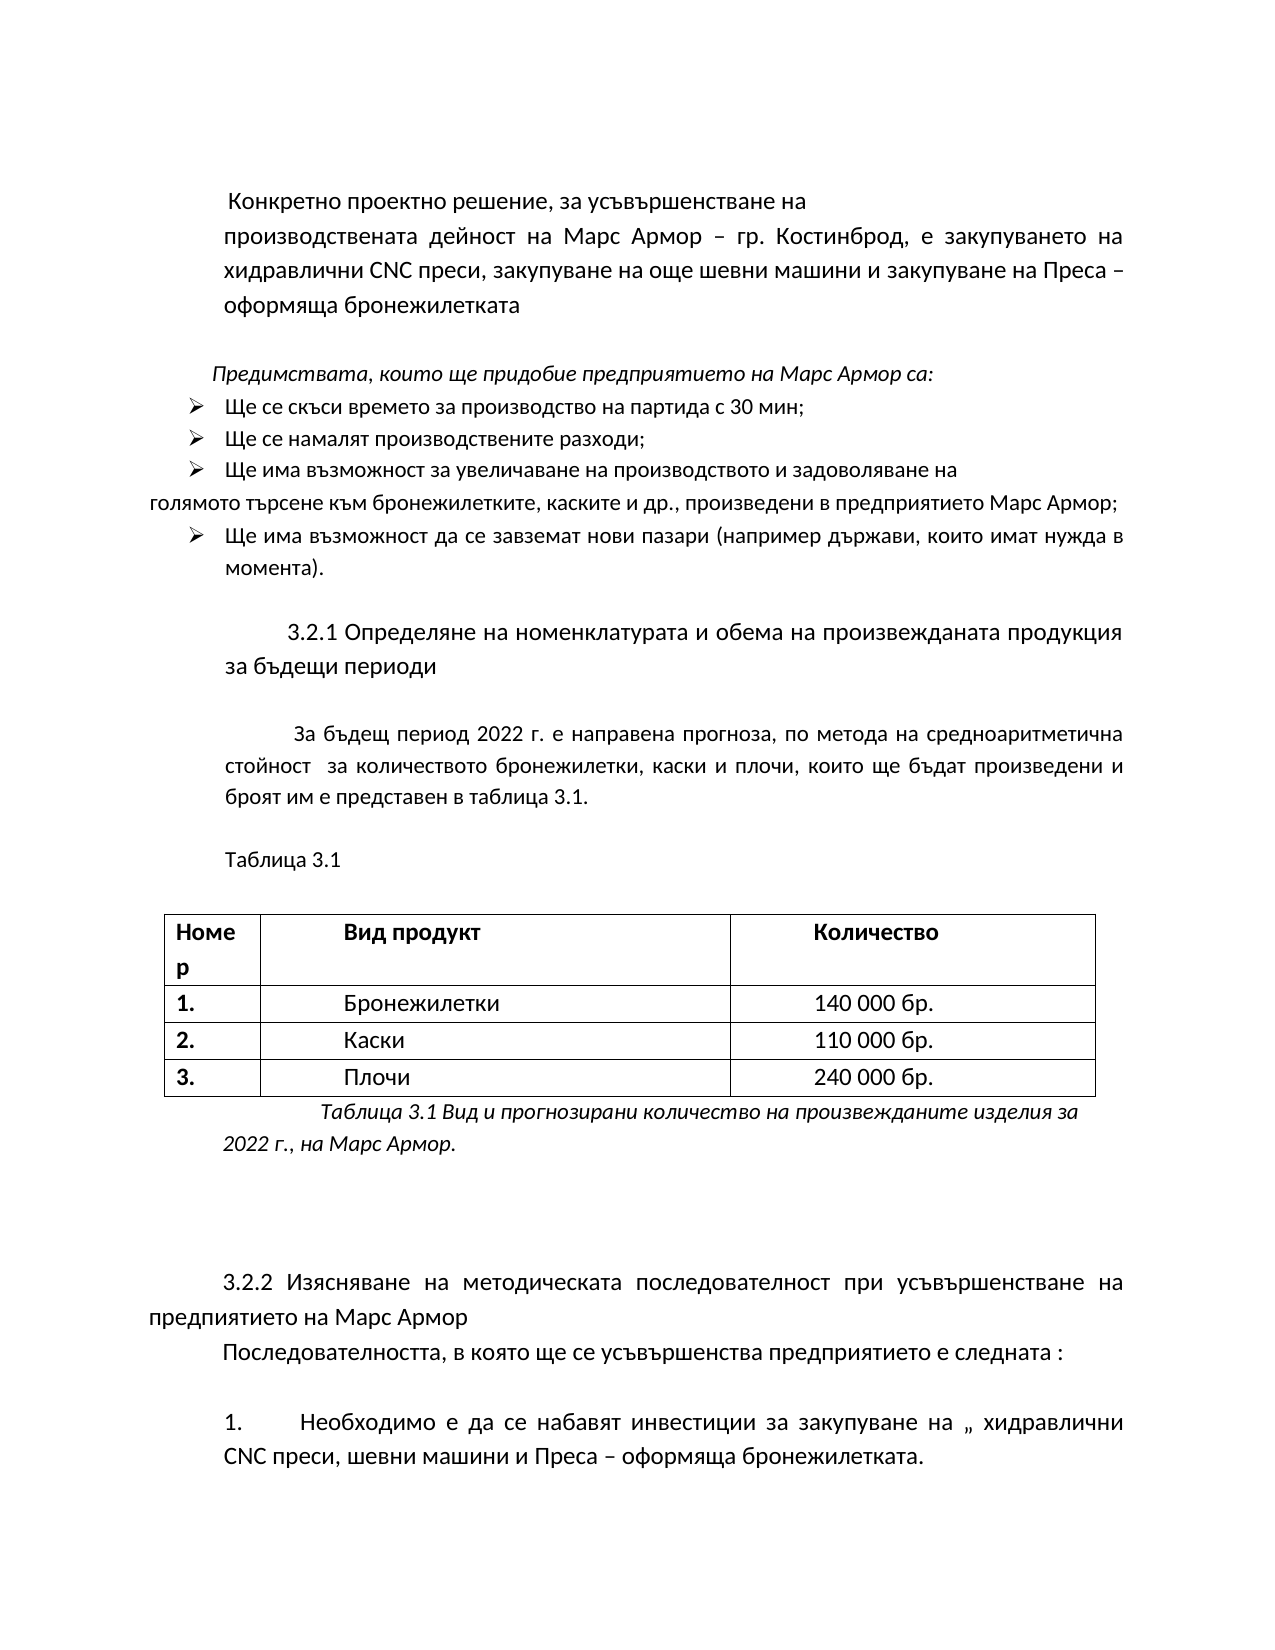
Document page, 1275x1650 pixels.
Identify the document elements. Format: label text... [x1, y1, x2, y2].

list Ще се намалят производствените разходи; [187, 424, 1125, 452]
table_cell 2. [165, 1023, 260, 1059]
text Таблица 3.1 Вид и прогнозирани количество на произвежданите изделия за [148, 1097, 1125, 1125]
text 3.2.2 Изясняване на методическата последователност при усъвършенстване на предпиятието на Марс Армор [148, 1266, 1125, 1331]
table_cell Бронежилетки [261, 986, 730, 1022]
list Таблица 3.1 [225, 846, 1125, 874]
table_cell 110 000 бр. [731, 1023, 1095, 1059]
list 3.2.1 Определяне на номенклатурата и обема на произвежданата продукция за бъдещи периоди [225, 616, 1125, 681]
list За бъдещ период 2022 г. е направена прогноза, по метода на средноаритметична стойност за количеството бронежилетки, каски и плочи, които ще бъдат произведени и броят им е представен в таблица 3.1. [225, 719, 1125, 811]
list Ще се скъси времето за производство на партида с 30 мин; [187, 392, 1125, 421]
table_cell 240 000 бр. [731, 1060, 1095, 1096]
text голямото търсене към бронежилетките, каските и др., произведени в предприятието Марс Армор; [149, 488, 1125, 516]
text Последователността, в която ще се усъвършенства предприятието е следната : [148, 1336, 1125, 1366]
text 1. Необходимо е да се набавят инвестиции за закупуване на „ хидравлични CNC преси, шевни машини и Преса – оформяща бронежилетката. [224, 1406, 1125, 1471]
table_cell 140 000 бр. [731, 986, 1095, 1022]
table_cell 1. [165, 986, 260, 1022]
table_cell Каски [261, 1023, 730, 1059]
table_cell Плочи [261, 1060, 730, 1096]
table_header Номер [165, 915, 260, 985]
text 2022 г., на Марс Армор. [148, 1129, 1125, 1157]
text Конкретно проектно решение, за усъвършенстване на [148, 185, 1125, 216]
list Ще има възможност да се завземат нови пазари (например държави, които имат нужда в момента). [187, 521, 1125, 581]
text Предимствата, които ще придобие предприятието на Марс Армор са: [149, 359, 1125, 387]
table_header Количество [731, 915, 1095, 985]
table_header Вид продукт [261, 915, 730, 985]
list Ще има възможност за увеличаване на производството и задоволяване на [187, 456, 1125, 484]
table_cell 3. [165, 1060, 260, 1096]
text производствената дейност на Марс Армор – гр. Костинброд, е закупуването на хидравлични CNC преси, закупуване на още шевни машини и закупуване на Преса – оформяща бронежилетката [224, 220, 1125, 319]
